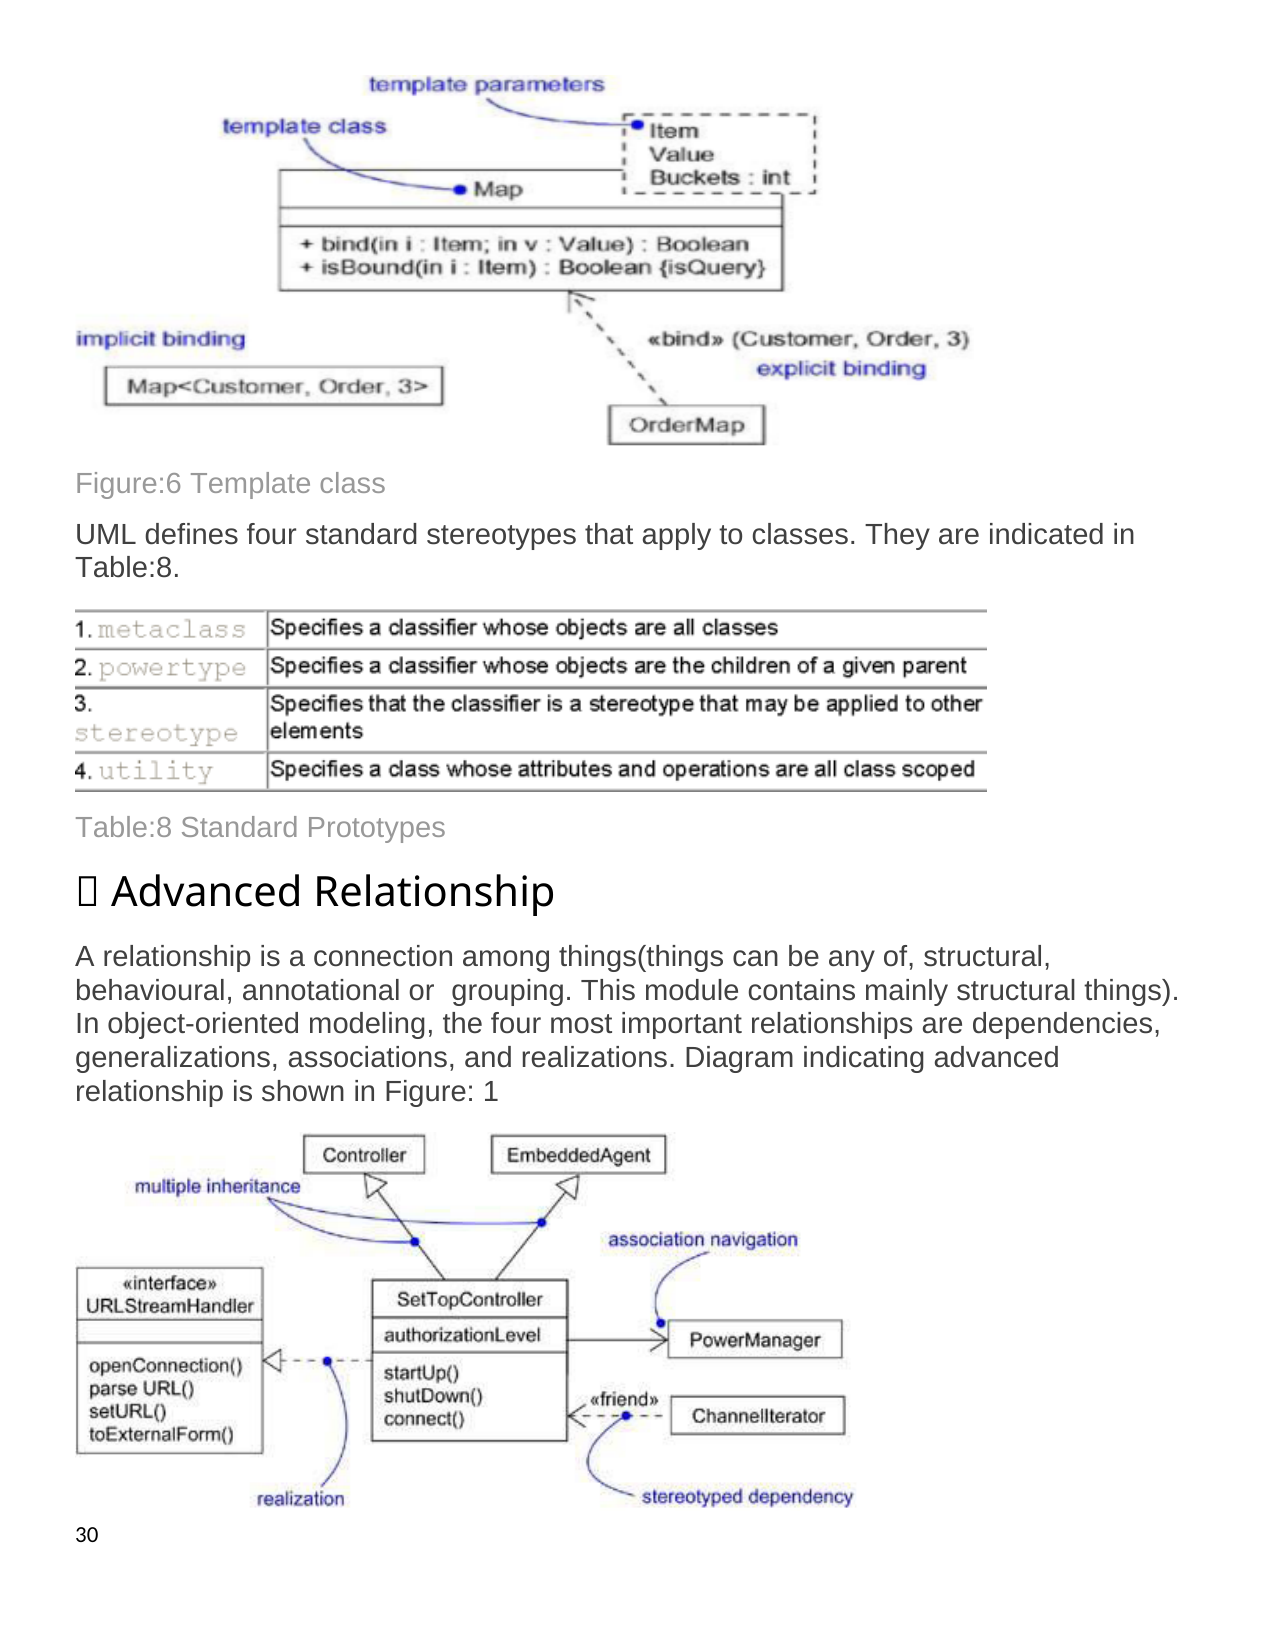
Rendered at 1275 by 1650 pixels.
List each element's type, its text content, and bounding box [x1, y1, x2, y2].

text Figure:6 Template class [75, 466, 1200, 499]
text Table:8 Standard Prototypes [75, 810, 1200, 844]
text Advanced Relationship [75, 861, 1200, 918]
picture [75, 609, 987, 792]
text A relationship is a connection among things(things can be any of, structural, behavioural, annotational or grouping. This module contains mainly structural things). In object-oriented modeling, the four most important relationships are dependencies, generalizations, associations, and realizations. Diagram indicating advanced relationship is shown in Figure: 1 [75, 939, 1200, 1107]
picture [75, 1132, 857, 1511]
picture [75, 75, 974, 447]
text UML defines four standard stereotypes that apply to classes. They are indicated in Table:8. [75, 517, 1200, 584]
